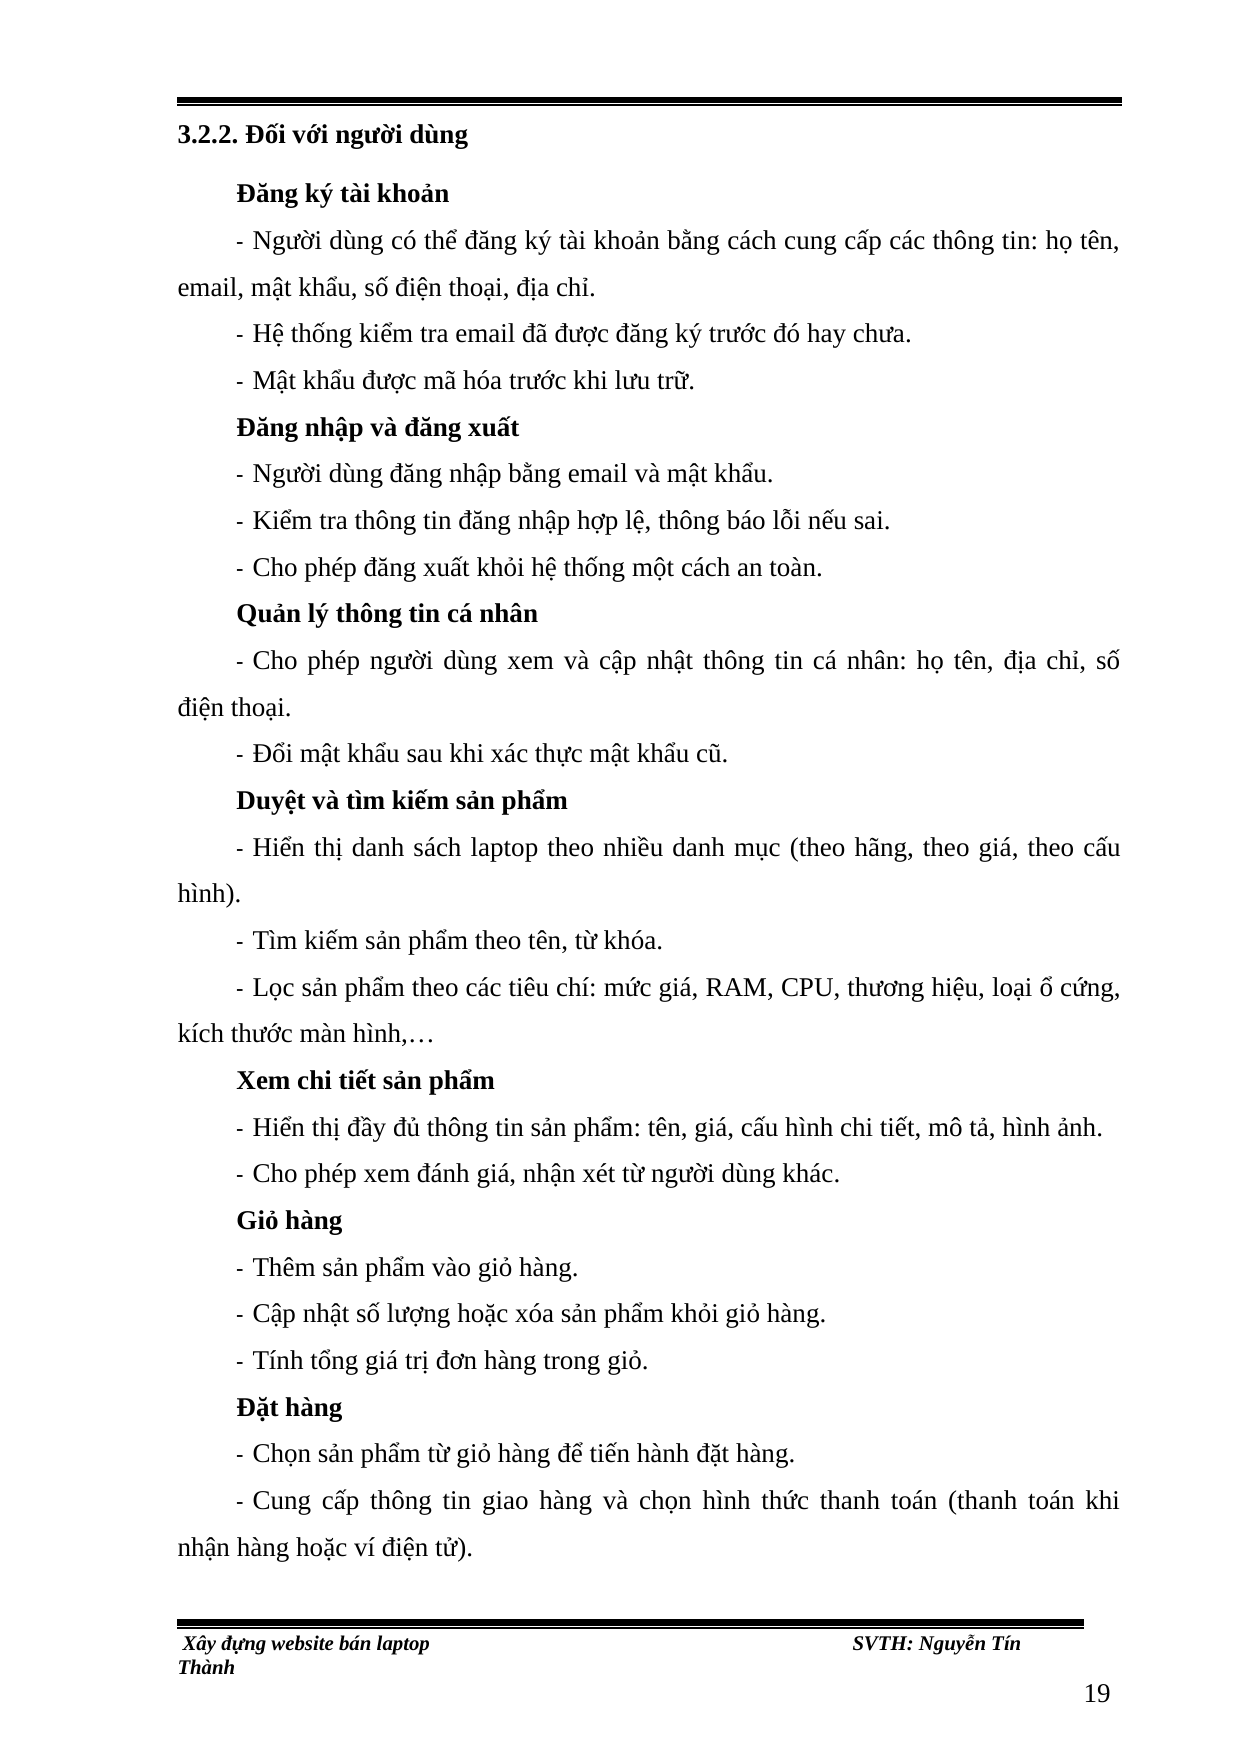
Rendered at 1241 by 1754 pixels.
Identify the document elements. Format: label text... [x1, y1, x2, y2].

subtitle Giỏ hàng [236, 1204, 1122, 1235]
list Người dùng có thể đăng ký tài khoản bằng cách cung cấp các thông tin: họ tên, email, mật khẩu, số điện thoại, địa chỉ. [177, 224, 1122, 302]
list Thêm sản phẩm vào giỏ hàng. [177, 1251, 1122, 1282]
list Cho phép người dùng xem và cập nhật thông tin cá nhân: họ tên, địa chỉ, số điện thoại. [177, 644, 1122, 722]
list Cung cấp thông tin giao hàng và chọn hình thức thanh toán (thanh toán khi nhận hàng hoặc ví điện tử). [177, 1484, 1122, 1562]
subtitle Đăng nhập và đăng xuất [236, 411, 1122, 442]
list Hệ thống kiểm tra email đã được đăng ký trước đó hay chưa. [177, 317, 1122, 348]
list Tính tổng giá trị đơn hàng trong giỏ. [177, 1344, 1122, 1375]
list Mật khẩu được mã hóa trước khi lưu trữ. [177, 364, 1122, 395]
list Hiển thị danh sách laptop theo nhiều danh mục (theo hãng, theo giá, theo cấu hình). [177, 831, 1122, 908]
list Chọn sản phẩm từ giỏ hàng để tiến hành đặt hàng. [177, 1437, 1122, 1468]
list Người dùng đăng nhập bằng email và mật khẩu. [177, 457, 1122, 488]
list Tìm kiếm sản phẩm theo tên, từ khóa. [177, 924, 1122, 955]
subtitle Đăng ký tài khoản [236, 177, 1122, 208]
list Đổi mật khẩu sau khi xác thực mật khẩu cũ. [177, 737, 1122, 768]
subtitle Đối với người dùng [177, 118, 1122, 149]
list Kiểm tra thông tin đăng nhập hợp lệ, thông báo lỗi nếu sai. [177, 504, 1122, 535]
list Lọc sản phẩm theo các tiêu chí: mức giá, RAM, CPU, thương hiệu, loại ổ cứng, kích thước màn hình,… [177, 971, 1122, 1048]
list Cho phép đăng xuất khỏi hệ thống một cách an toàn. [177, 551, 1122, 582]
list Cập nhật số lượng hoặc xóa sản phẩm khỏi giỏ hàng. [177, 1297, 1122, 1328]
subtitle Quản lý thông tin cá nhân [236, 597, 1122, 628]
subtitle Xem chi tiết sản phẩm [236, 1064, 1122, 1095]
list Hiển thị đầy đủ thông tin sản phẩm: tên, giá, cấu hình chi tiết, mô tả, hình ảnh. [177, 1111, 1122, 1142]
subtitle Duyệt và tìm kiếm sản phẩm [236, 784, 1122, 815]
subtitle Đặt hàng [236, 1391, 1122, 1422]
list Cho phép xem đánh giá, nhận xét từ người dùng khác. [177, 1157, 1122, 1188]
